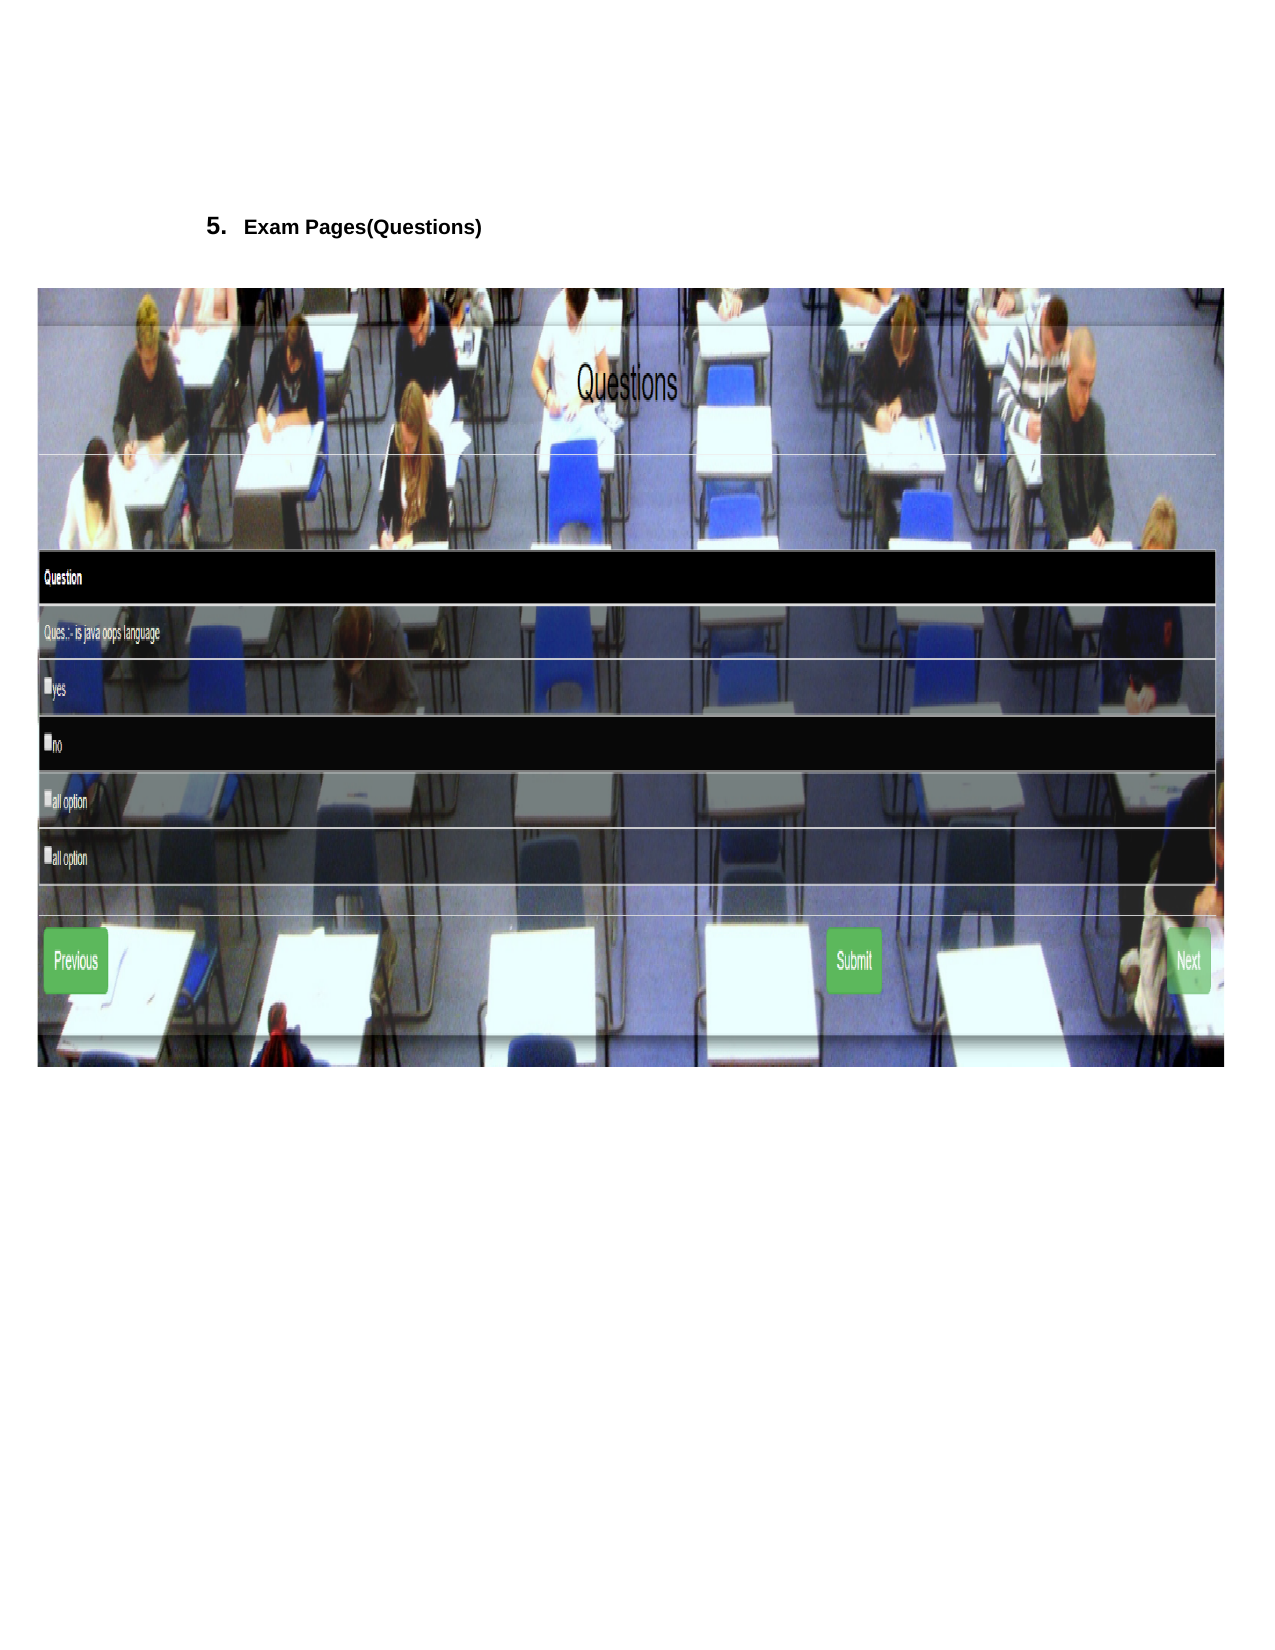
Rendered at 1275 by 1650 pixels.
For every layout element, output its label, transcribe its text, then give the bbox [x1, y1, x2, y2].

picture [37, 288, 1225, 1067]
list Exam Pages(Questions) [206, 211, 1227, 240]
